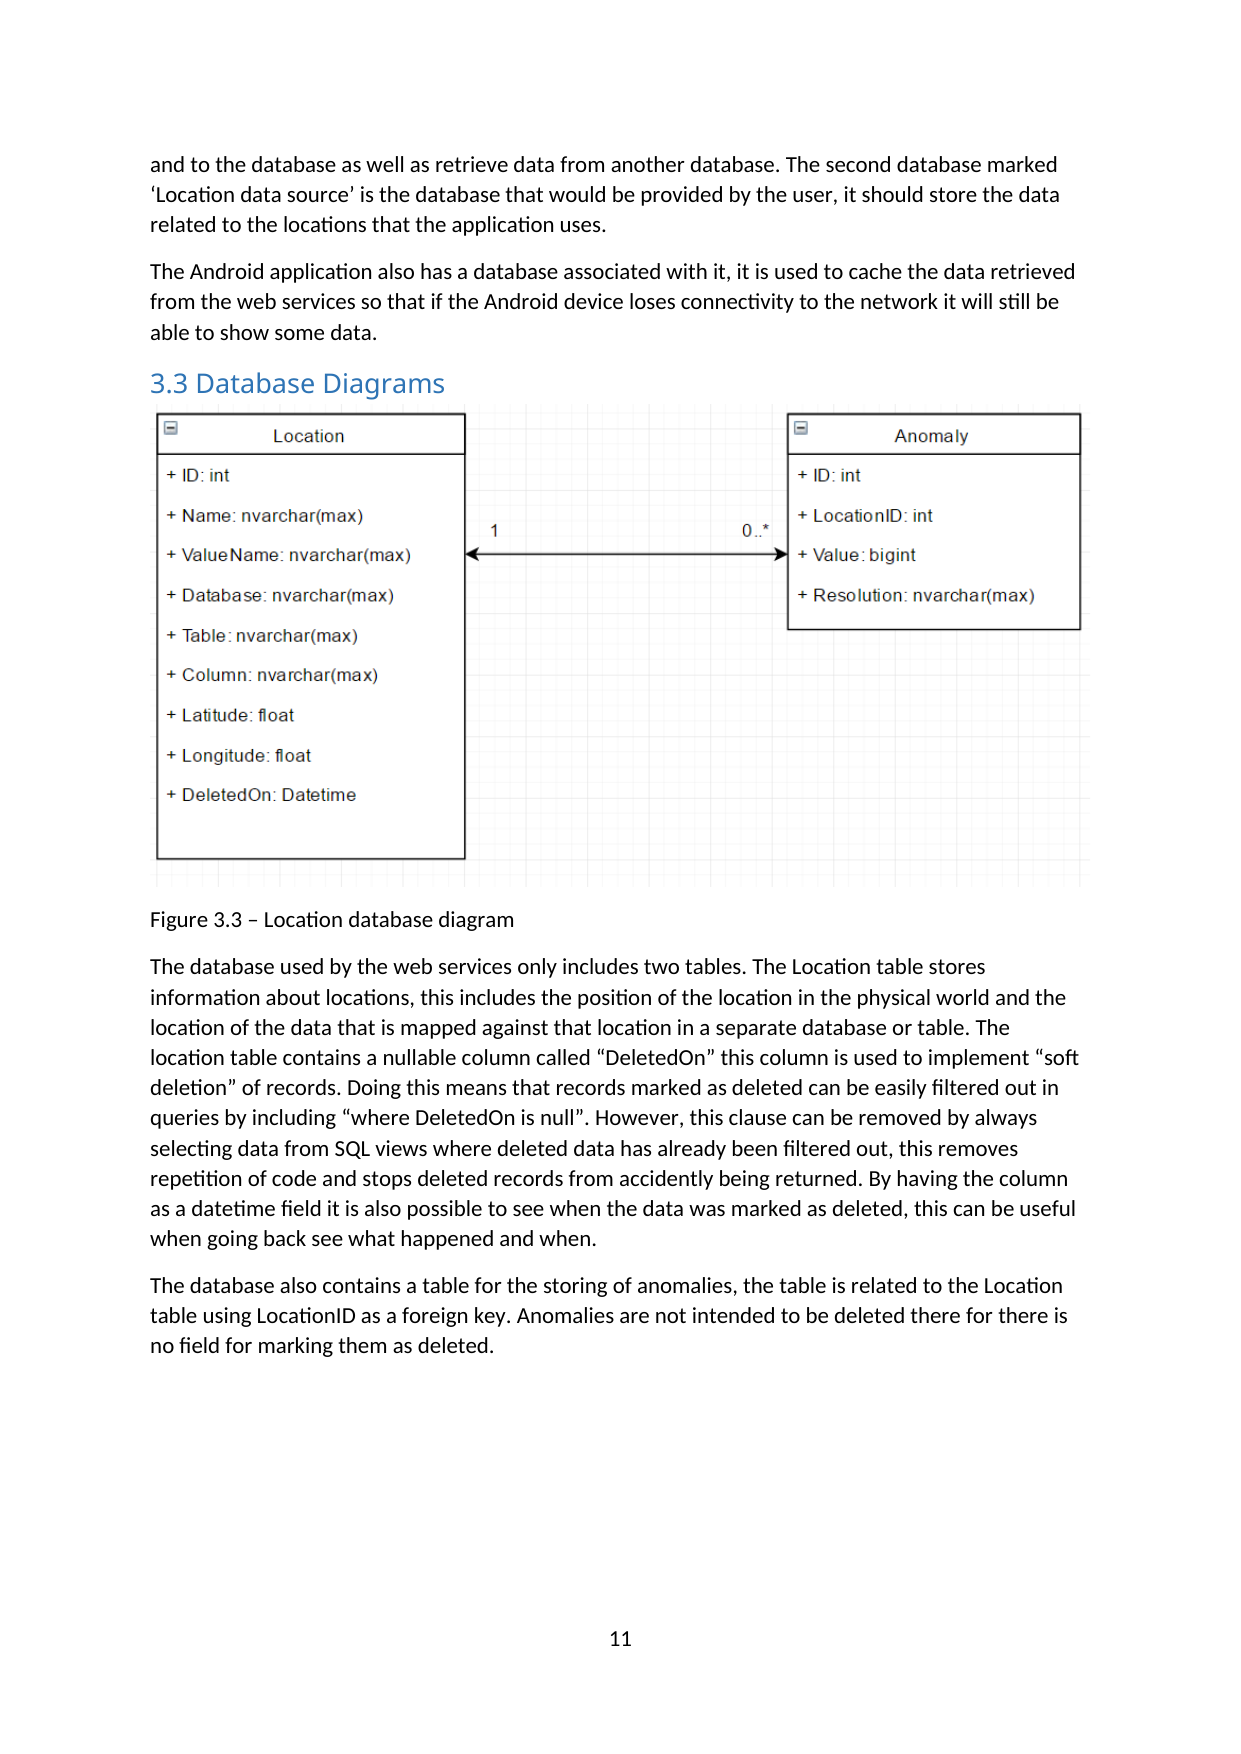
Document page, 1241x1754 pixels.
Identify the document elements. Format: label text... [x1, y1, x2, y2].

text The Android application also has a database associated with it, it is used to cache the data retrieved from the web services so that if the Android device loses connectivity to the network it will still be able to show some data. [150, 257, 1090, 346]
text Figure 3.3 – Location database diagram [150, 906, 1090, 933]
picture [150, 404, 1091, 887]
text The database used by the web services only includes two tables. The Location table stores information about locations, this includes the position of the location in the physical world and the location of the data that is mapped against that location in a separate database or table. The location table contains a nullable column called “DeletedOn” this column is used to implement “soft deletion” of records. Doing this means that records marked as deleted can be easily filtered out in queries by including “where DeletedOn is null”. However, this clause can be removed by always selecting data from SQL views where deleted data has already been filtered out, this removes repetition of code and stops deleted records from accidently being returned. By having the column as a datetime field it is also possible to see when the data was marked as deleted, this can be useful when going back see what happened and when. [150, 952, 1090, 1252]
subtitle 3.3 Database Diagrams [150, 364, 1090, 401]
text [150, 150, 1090, 238]
text The database also contains a table for the storing of anomalies, the table is related to the Location table using LocationID as a foreign key. Anomalies are not intended to be deleted there for there is no field for marking them as deleted. [150, 1271, 1090, 1359]
